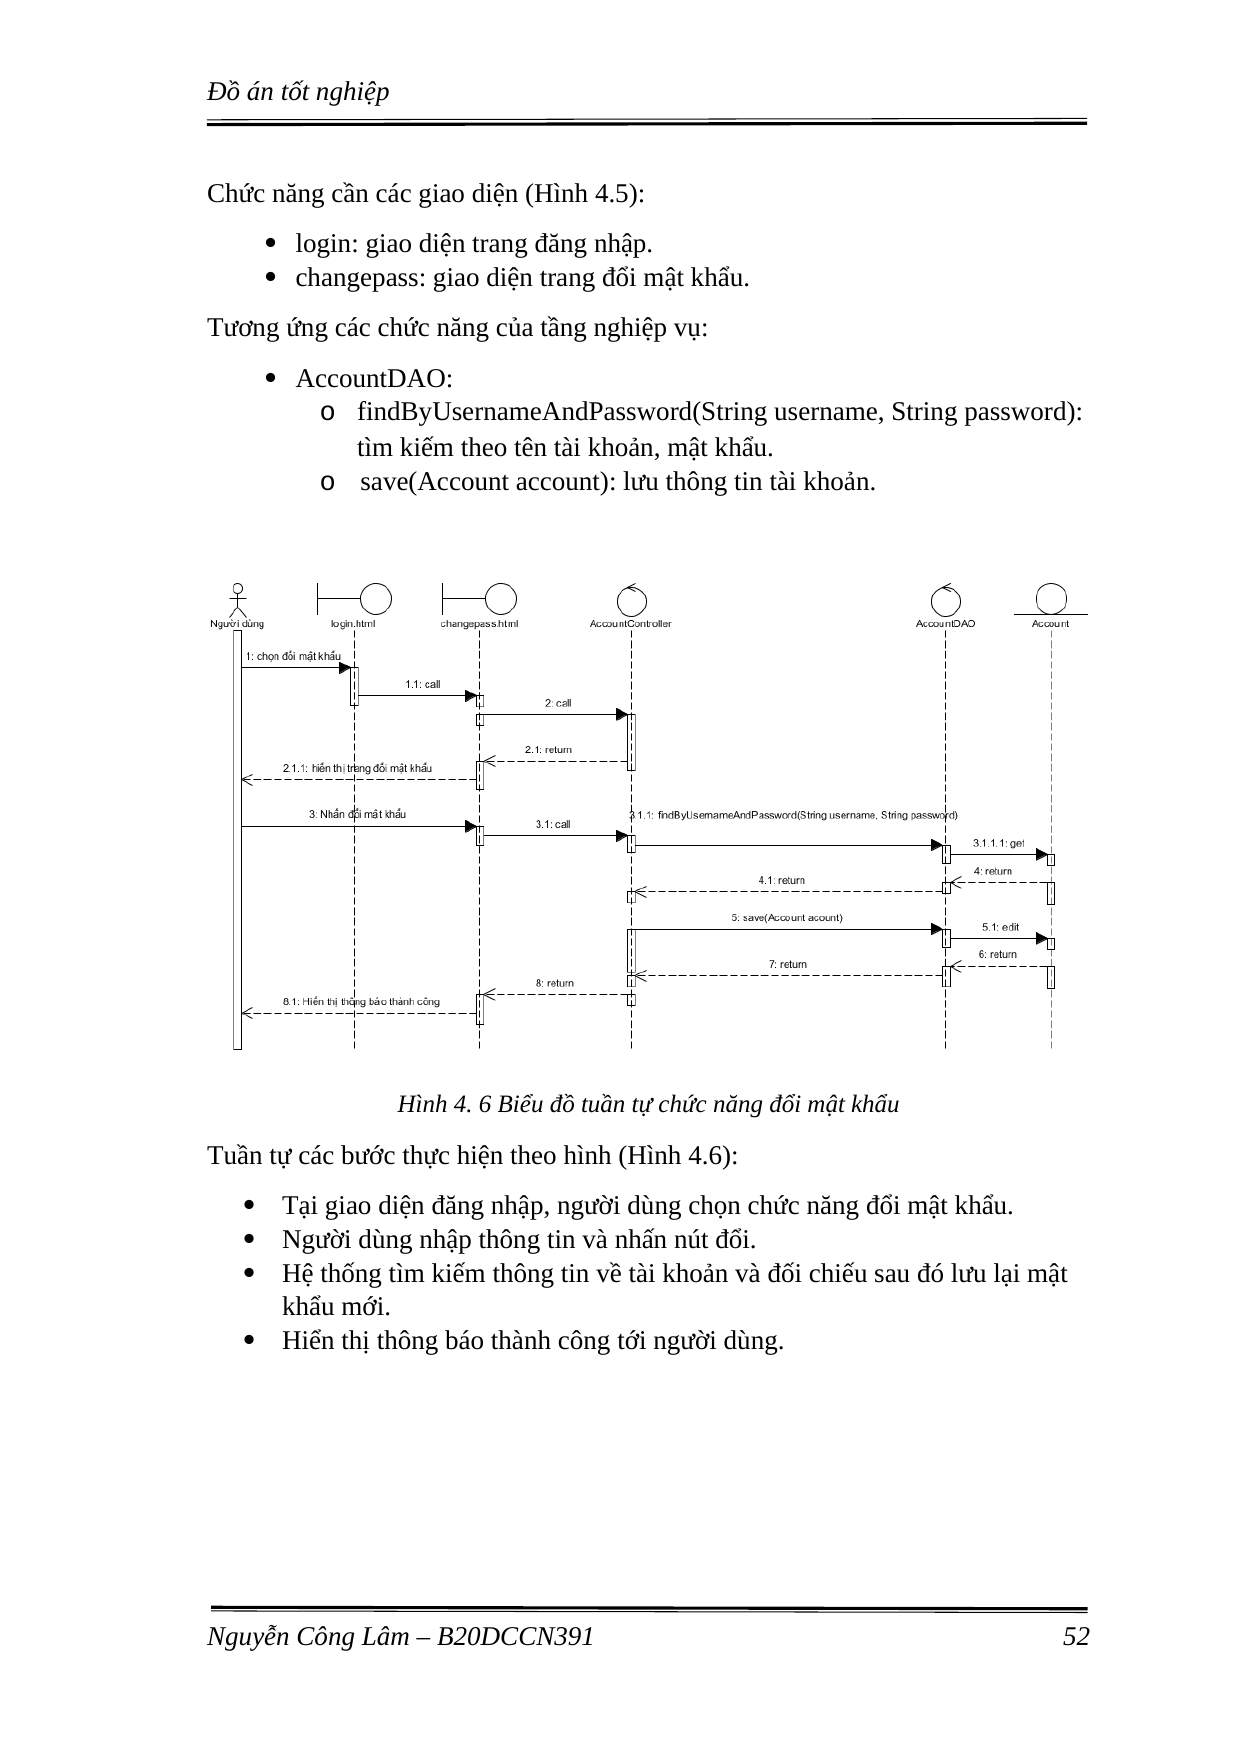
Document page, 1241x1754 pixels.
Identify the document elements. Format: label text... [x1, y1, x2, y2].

list findByUsernameAndPassword(String username, String password): tìm kiếm theo tên tài khoản, mật khẩu. [319, 396, 1092, 462]
list Tại giao diện đăng nhập, người dùng chọn chức năng đổi mật khẩu. [244, 1189, 1092, 1221]
text Chức năng cần các giao diện (Hình 4.5): [207, 177, 1092, 208]
list changepass: giao diện trang đổi mật khẩu. [266, 261, 1092, 292]
list login: giao diện trang đăng nhập. [266, 227, 1092, 259]
list save(Account account): lưu thông tin tài khoản. [319, 465, 1092, 498]
list Hiển thị thông báo thành công tới người dùng. [244, 1324, 1092, 1355]
picture [206, 567, 1093, 1071]
list AccountDAO: [266, 362, 1092, 393]
list Người dùng nhập thông tin và nhấn nút đổi. [244, 1223, 1092, 1254]
text Tuần tự các bước thực hiện theo hình (Hình 4.6): [207, 1139, 1092, 1170]
list Hệ thống tìm kiếm thông tin về tài khoản và đối chiếu sau đó lưu lại mật khẩu mới. [244, 1257, 1092, 1322]
text Tương ứng các chức năng của tầng nghiệp vụ: [207, 312, 1092, 343]
text Hình 4. 6 Biểu đồ tuần tự chức năng đổi mật khẩu [207, 1089, 1092, 1118]
